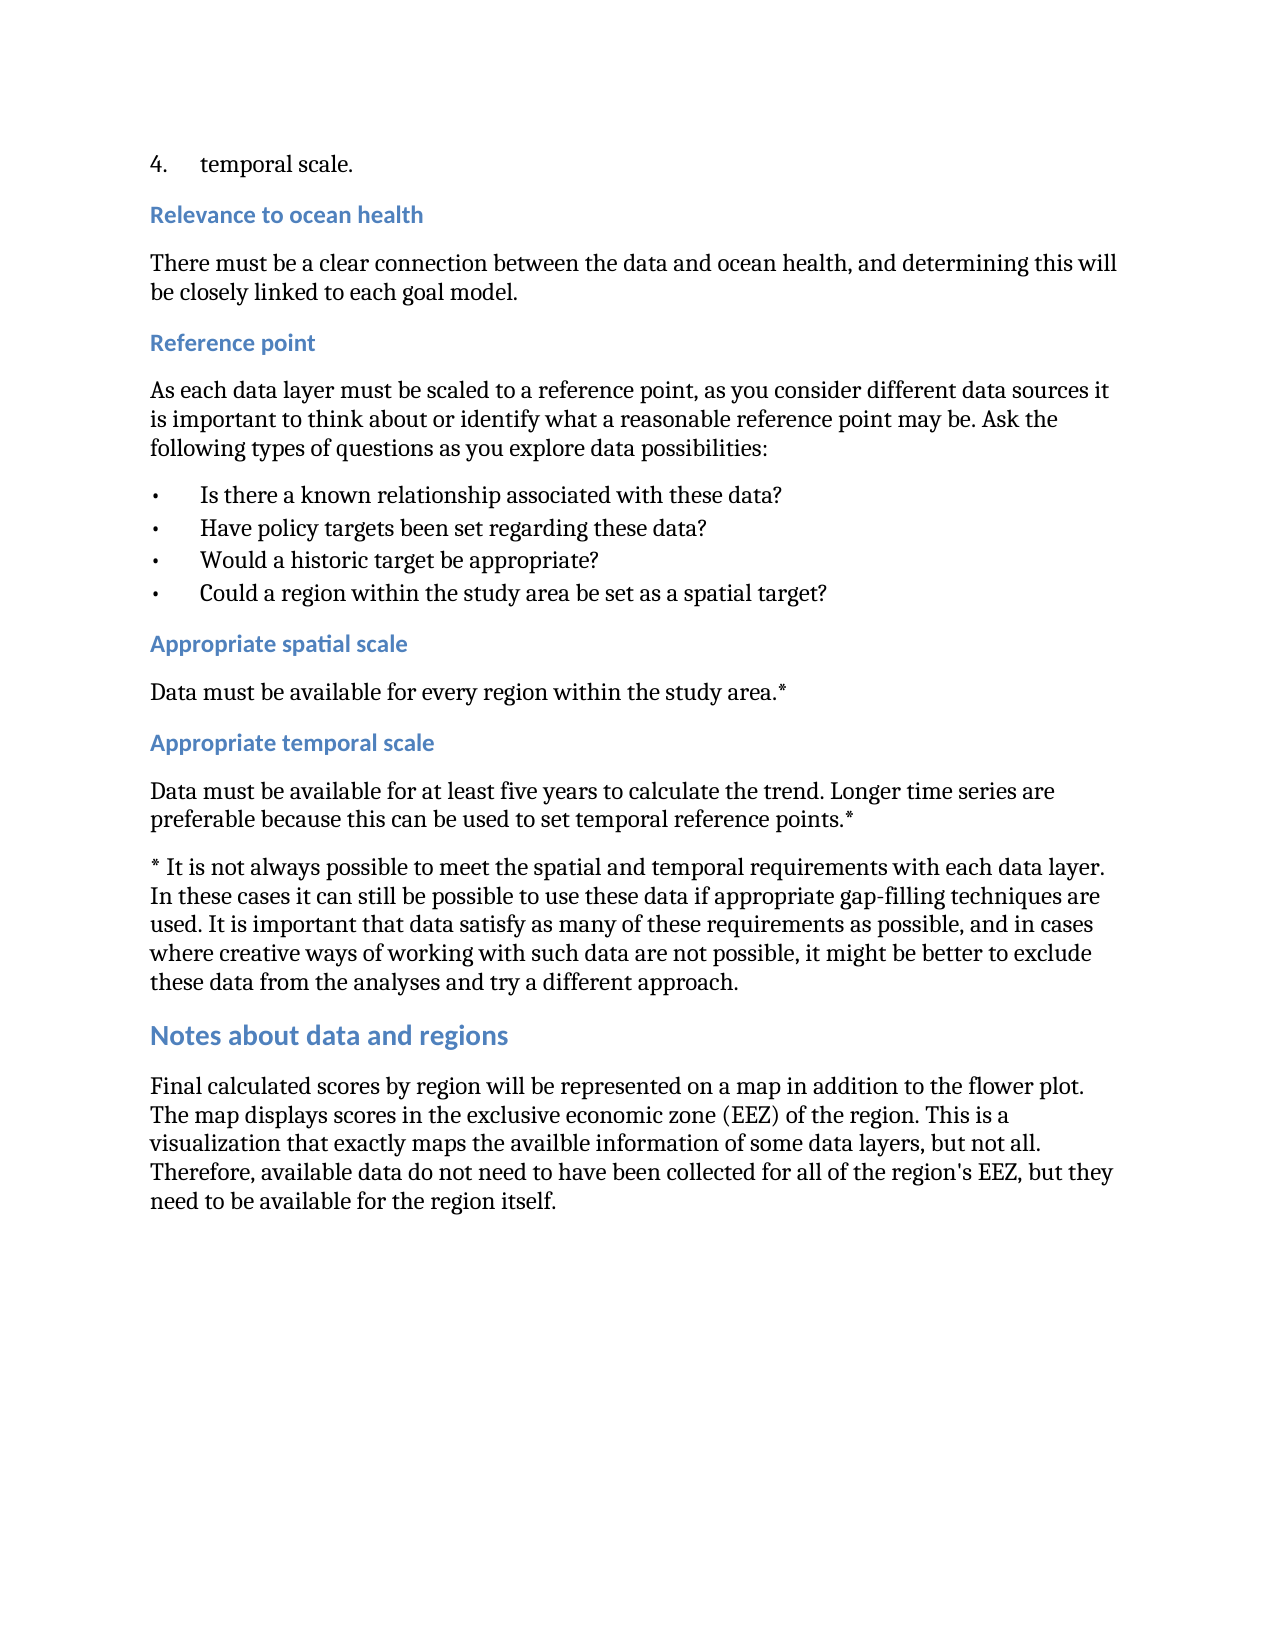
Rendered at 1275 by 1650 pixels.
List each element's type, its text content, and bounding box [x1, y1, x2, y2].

text As each data layer must be scaled to a reference point, as you consider different data sources it is important to think about or identify what a reasonable reference point may be. Ask the following types of questions as you explore data possibilities: [150, 376, 1125, 463]
list Is there a known relationship associated with these data? [150, 481, 1125, 510]
list Would a historic target be appropriate? [150, 546, 1125, 575]
subtitle Reference point [150, 327, 1125, 358]
list temporal scale. [150, 150, 1125, 179]
text Data must be available for every region within the study area.* [150, 678, 1125, 707]
subtitle Notes about data and regions [150, 1017, 1125, 1053]
subtitle Appropriate temporal scale [150, 727, 1125, 758]
text Final calculated scores by region will be represented on a map in addition to the flower plot. The map displays scores in the exclusive economic zone (EEZ) of the region. This is a visualization that exactly maps the availble information of some data layers, but not all. Therefore, available data do not need to have been collected for all of the region's EEZ, but they need to be available for the region itself. [150, 1072, 1125, 1216]
text Data must be available for at least five years to calculate the trend. Longer time series are preferable because this can be used to set temporal reference points.* [150, 777, 1125, 834]
list Could a region within the study area be set as a spatial target? [150, 579, 1125, 608]
subtitle Appropriate spatial scale [150, 628, 1125, 659]
text There must be a clear connection between the data and ocean health, and determining this will be closely linked to each goal model. [150, 249, 1125, 306]
list Have policy targets been set regarding these data? [150, 514, 1125, 543]
subtitle Relevance to ocean health [150, 199, 1125, 230]
text * It is not always possible to meet the spatial and temporal requirements with each data layer. In these cases it can still be possible to use these data if appropriate gap-filling techniques are used. It is important that data satisfy as many of these requirements as possible, and in cases where creative ways of working with such data are not possible, it might be better to exclude these data from the analyses and try a different approach. [150, 853, 1125, 997]
